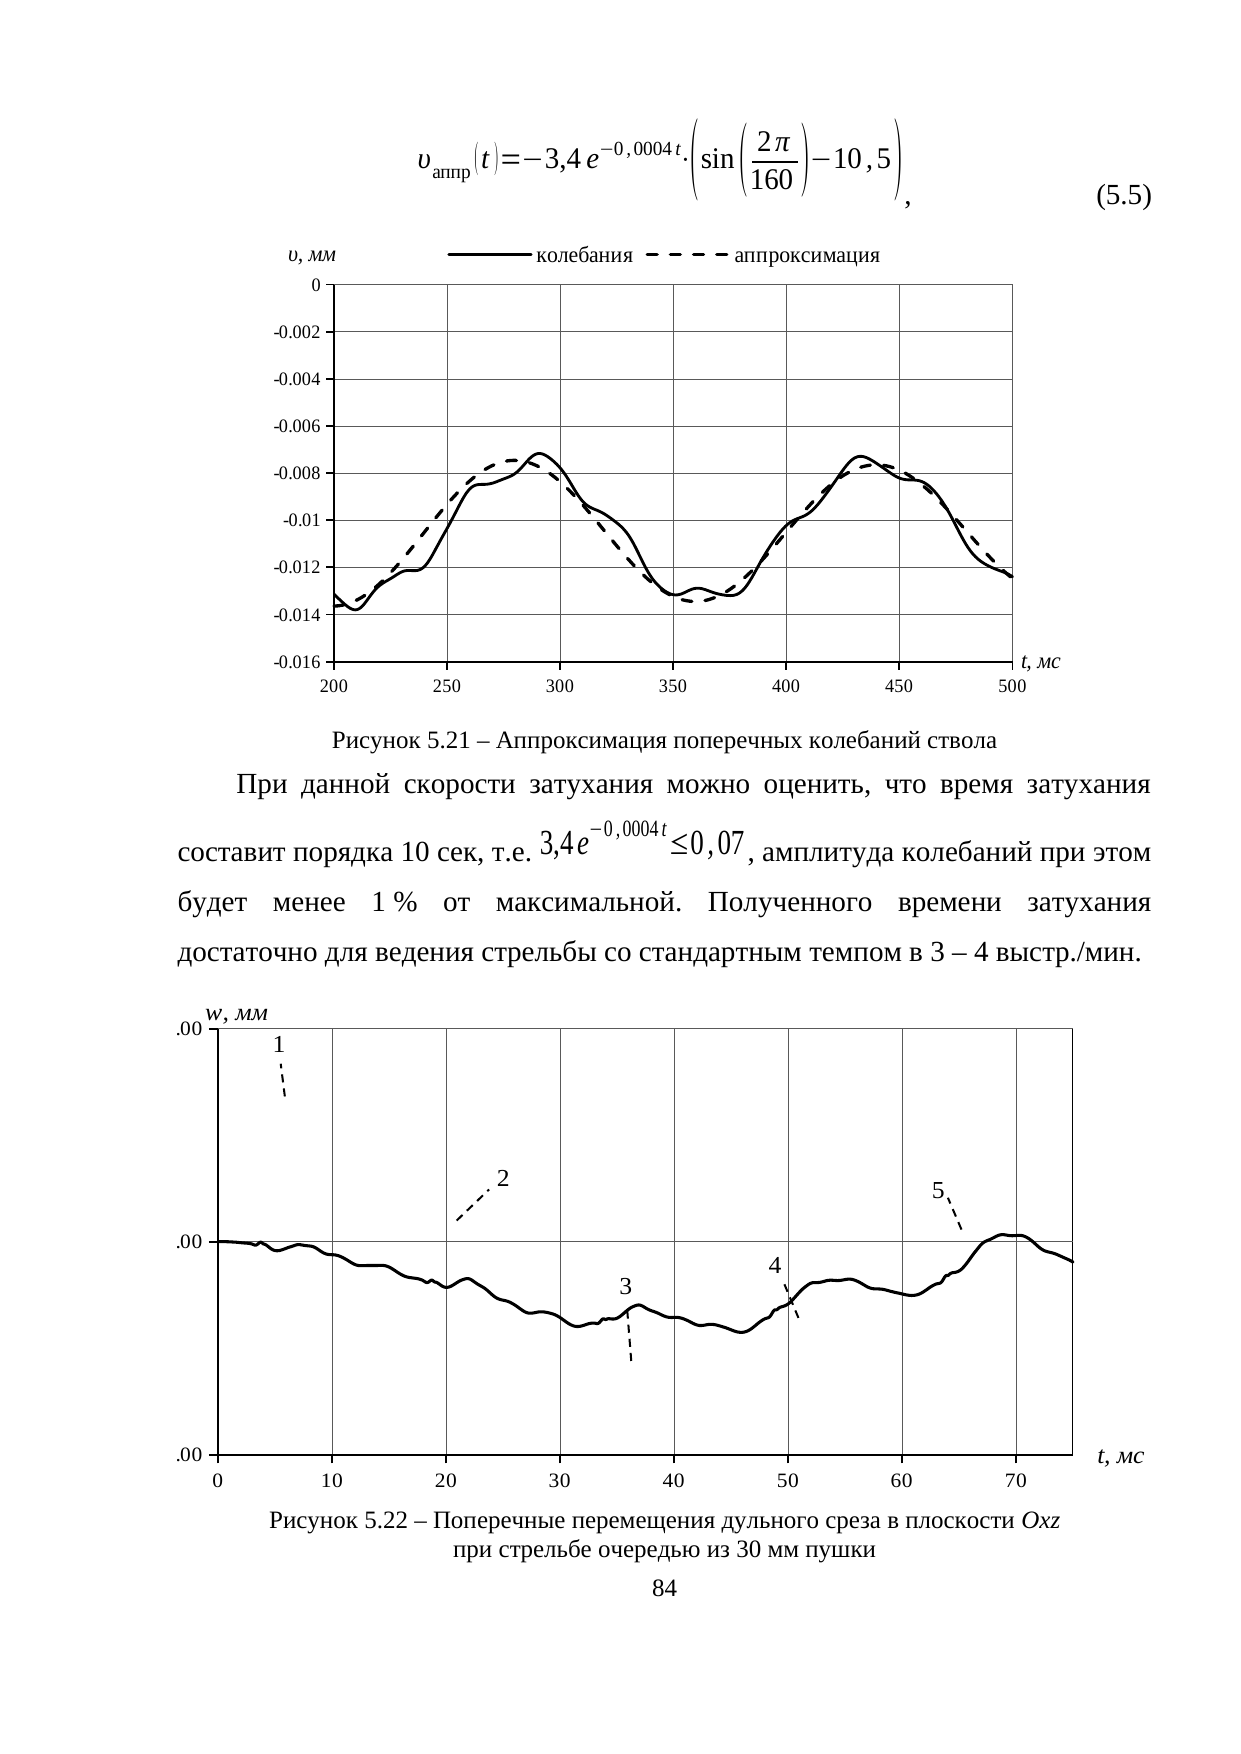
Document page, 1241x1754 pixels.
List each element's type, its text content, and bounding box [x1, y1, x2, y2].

text Рисунок 5.22 – Поперечные перемещения дульного среза в плоскости Oxz при стрельбе очередью из 30 мм пушки [177, 1505, 1152, 1562]
text , (5.5) [177, 118, 1152, 210]
text При данной скорости затухания можно оценить, что время затухания составит порядка 10 сек, т.е. , амплитуда колебаний при этом будет менее 1 % от максимальной. Полученного времени затухания достаточно для ведения стрельбы со стандартным темпом в 3 – 4 выстр./мин. [177, 766, 1152, 968]
text Рисунок 5.21 – Аппроксимация поперечных колебаний ствола [177, 725, 1152, 754]
